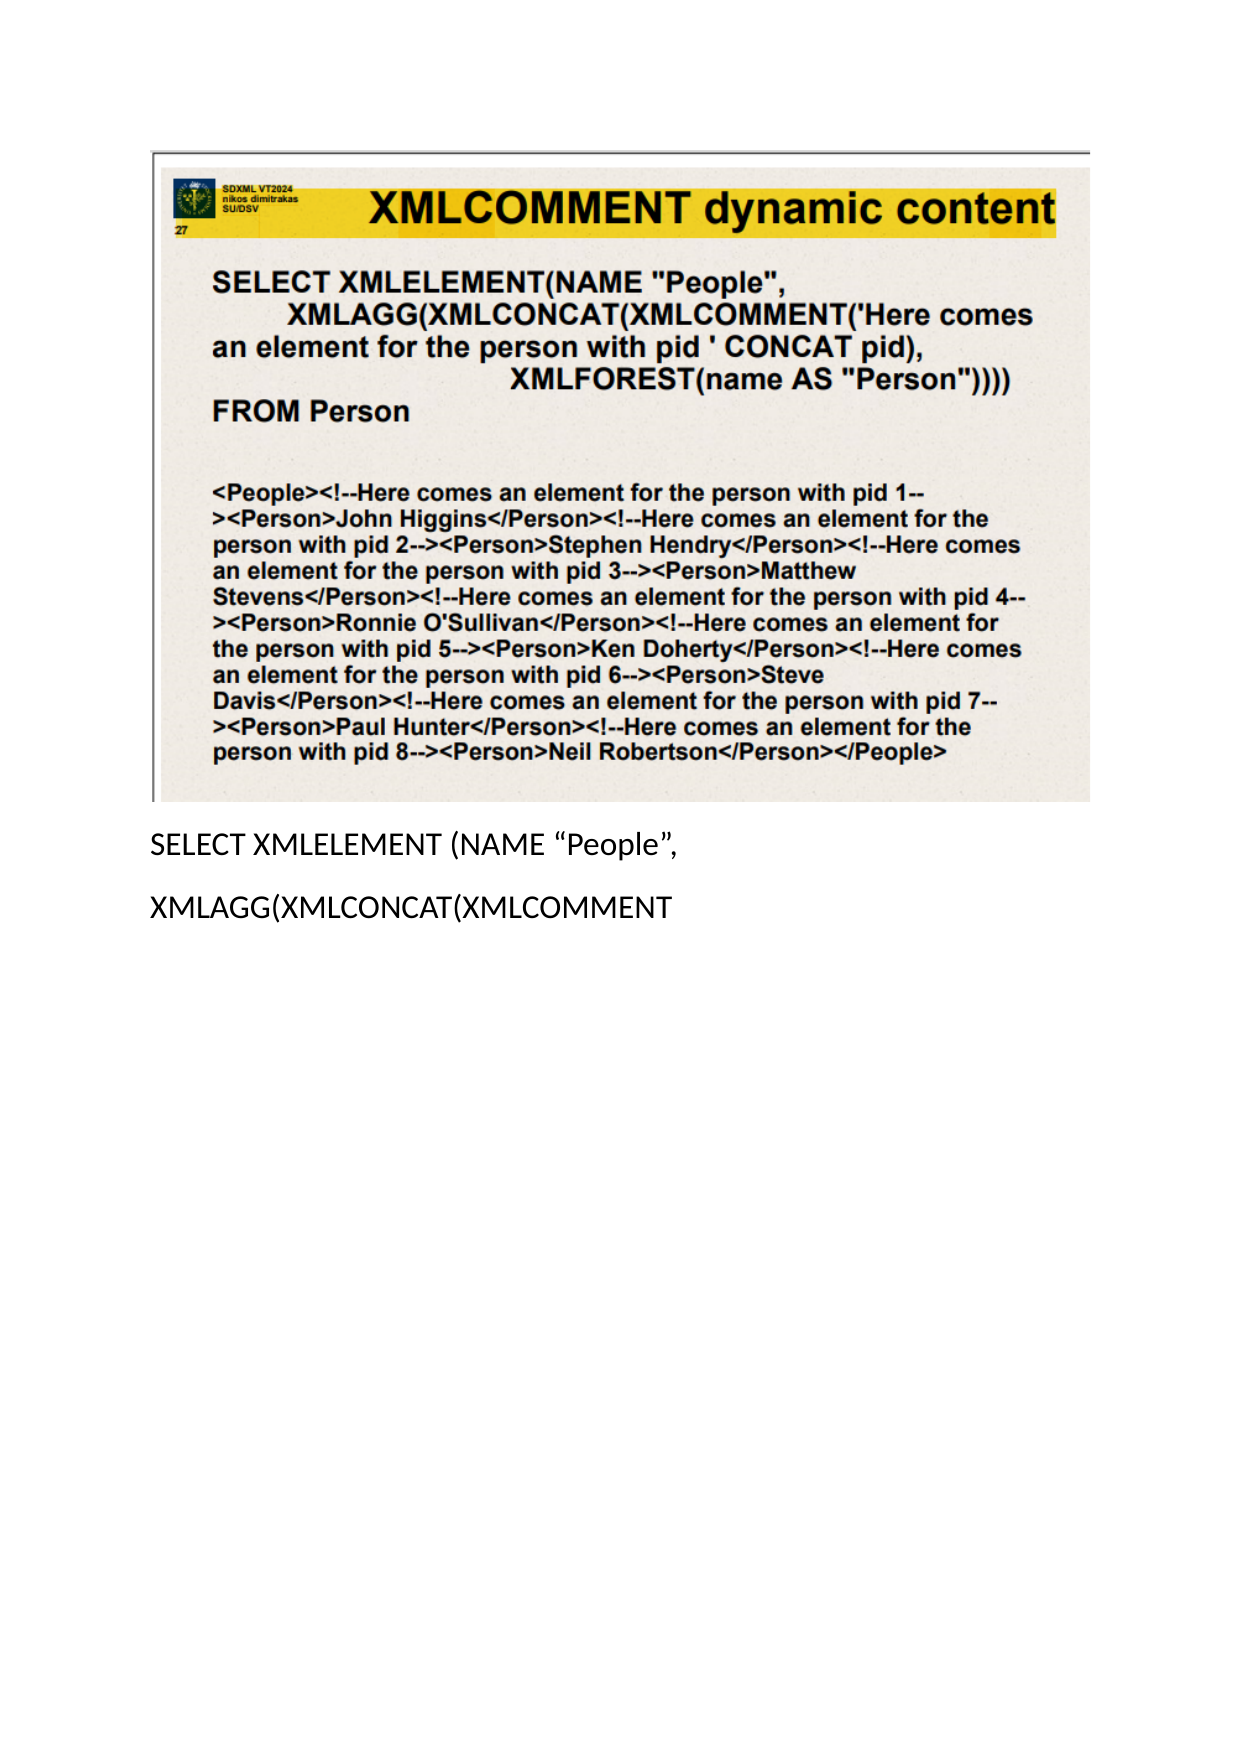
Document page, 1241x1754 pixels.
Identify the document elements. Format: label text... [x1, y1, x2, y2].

text XMLAGG(XMLCONCAT(XMLCOMMENT [150, 886, 1090, 927]
text SELECT XMLELEMENT (NAME “People”, [150, 823, 1090, 864]
picture [150, 150, 1091, 802]
